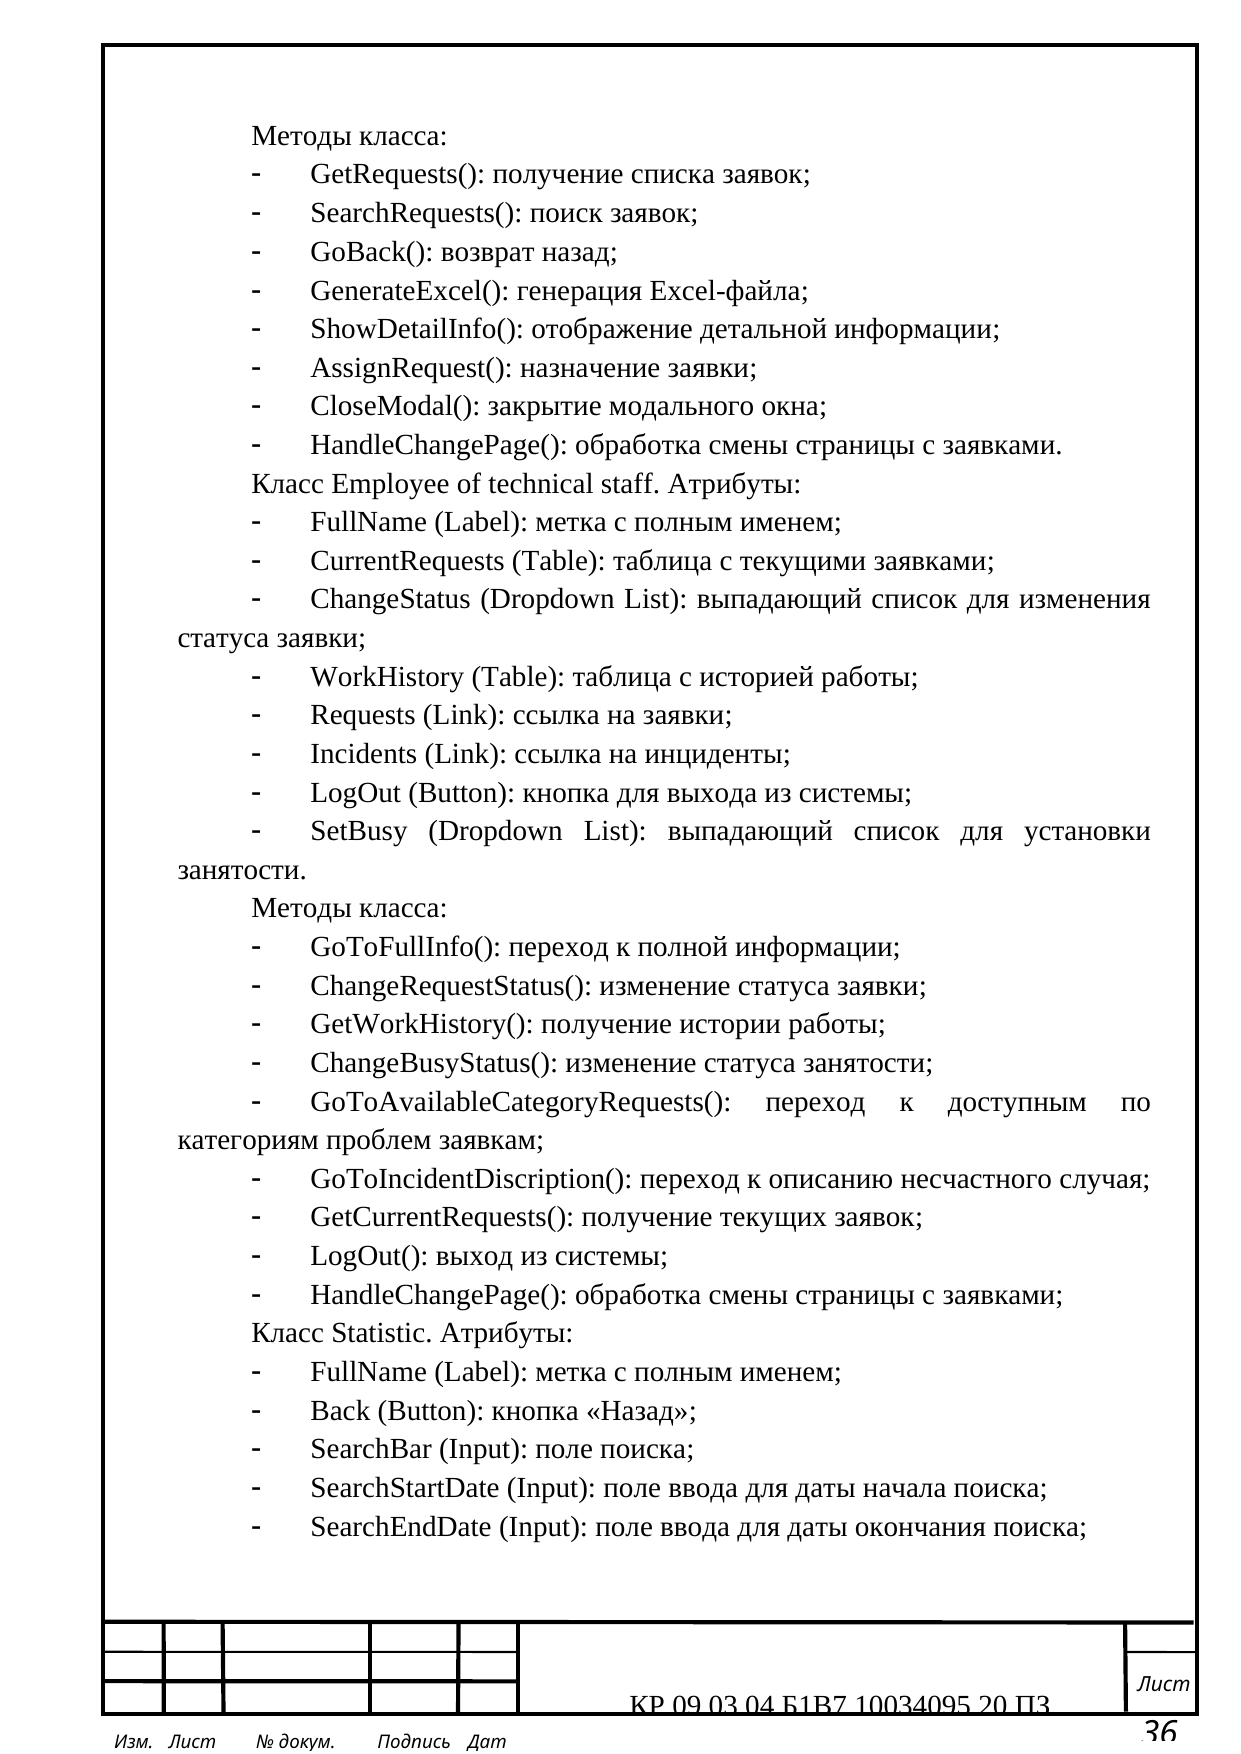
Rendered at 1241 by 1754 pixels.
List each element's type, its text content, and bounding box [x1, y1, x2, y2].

list Requests (Link): ссылка на заявки; [177, 697, 1152, 731]
list ChangeRequestStatus(): изменение статуса заявки; [177, 968, 1152, 1001]
list GenerateExcel(): генерация Excel-файла; [177, 273, 1152, 306]
list LogOut (Button): кнопка для выхода из системы; [177, 775, 1152, 808]
list GetRequests(): получение списка заявок; [177, 157, 1152, 190]
list GoBack(): возврат назад; [177, 234, 1152, 268]
list SearchRequests(): поиск заявок; [177, 195, 1152, 229]
list FullName (Label): метка с полным именем; [177, 1354, 1152, 1388]
list GoToFullInfo(): переход к полной информации; [177, 929, 1152, 963]
list GoToIncidentDiscription(): переход к описанию несчастного случая; [177, 1161, 1152, 1194]
list AssignRequest(): назначение заявки; [177, 350, 1152, 383]
list FullName (Label): метка с полным именем; [177, 504, 1152, 538]
list Методы класса: [251, 891, 1152, 924]
list CurrentRequests (Table): таблица с текущими заявками; [177, 543, 1152, 577]
list SearchStartDate (Input): поле ввода для даты начала поиска; [177, 1470, 1152, 1504]
list HandleChangePage(): обработка смены страницы с заявками; [177, 1277, 1152, 1311]
list SetBusy (Dropdown List): выпадающий список для установки занятости. [177, 813, 1152, 886]
list ChangeBusyStatus(): изменение статуса занятости; [177, 1045, 1152, 1079]
list Incidents (Link): ссылка на инциденты; [177, 736, 1152, 770]
list ShowDetailInfo(): отображение детальной информации; [177, 311, 1152, 345]
text Методы класса: [177, 118, 1152, 152]
list CloseModal(): закрытие модального окна; [177, 388, 1152, 422]
text Класс Statistic. Атрибуты: [177, 1316, 1152, 1349]
list HandleChangePage(): обработка смены страницы с заявками. [177, 427, 1152, 461]
list GoToAvailableCategoryRequests(): переход к доступным по категориям проблем заявкам; [177, 1084, 1152, 1156]
list SearchBar (Input): поле поиска; [177, 1431, 1152, 1465]
list WorkHistory (Table): таблица с историей работы; [177, 659, 1152, 692]
text Класс Employee of technical staff. Атрибуты: [177, 466, 1152, 499]
list GetWorkHistory(): получение истории работы; [177, 1006, 1152, 1040]
list GetCurrentRequests(): получение текущих заявок; [177, 1199, 1152, 1233]
list SearchEndDate (Input): поле ввода для даты окончания поиска; [177, 1509, 1152, 1542]
list ChangeStatus (Dropdown List): выпадающий список для изменения статуса заявки; [177, 582, 1152, 654]
list LogOut(): выход из системы; [177, 1238, 1152, 1272]
list Back (Button): кнопка «Назад»; [177, 1393, 1152, 1426]
